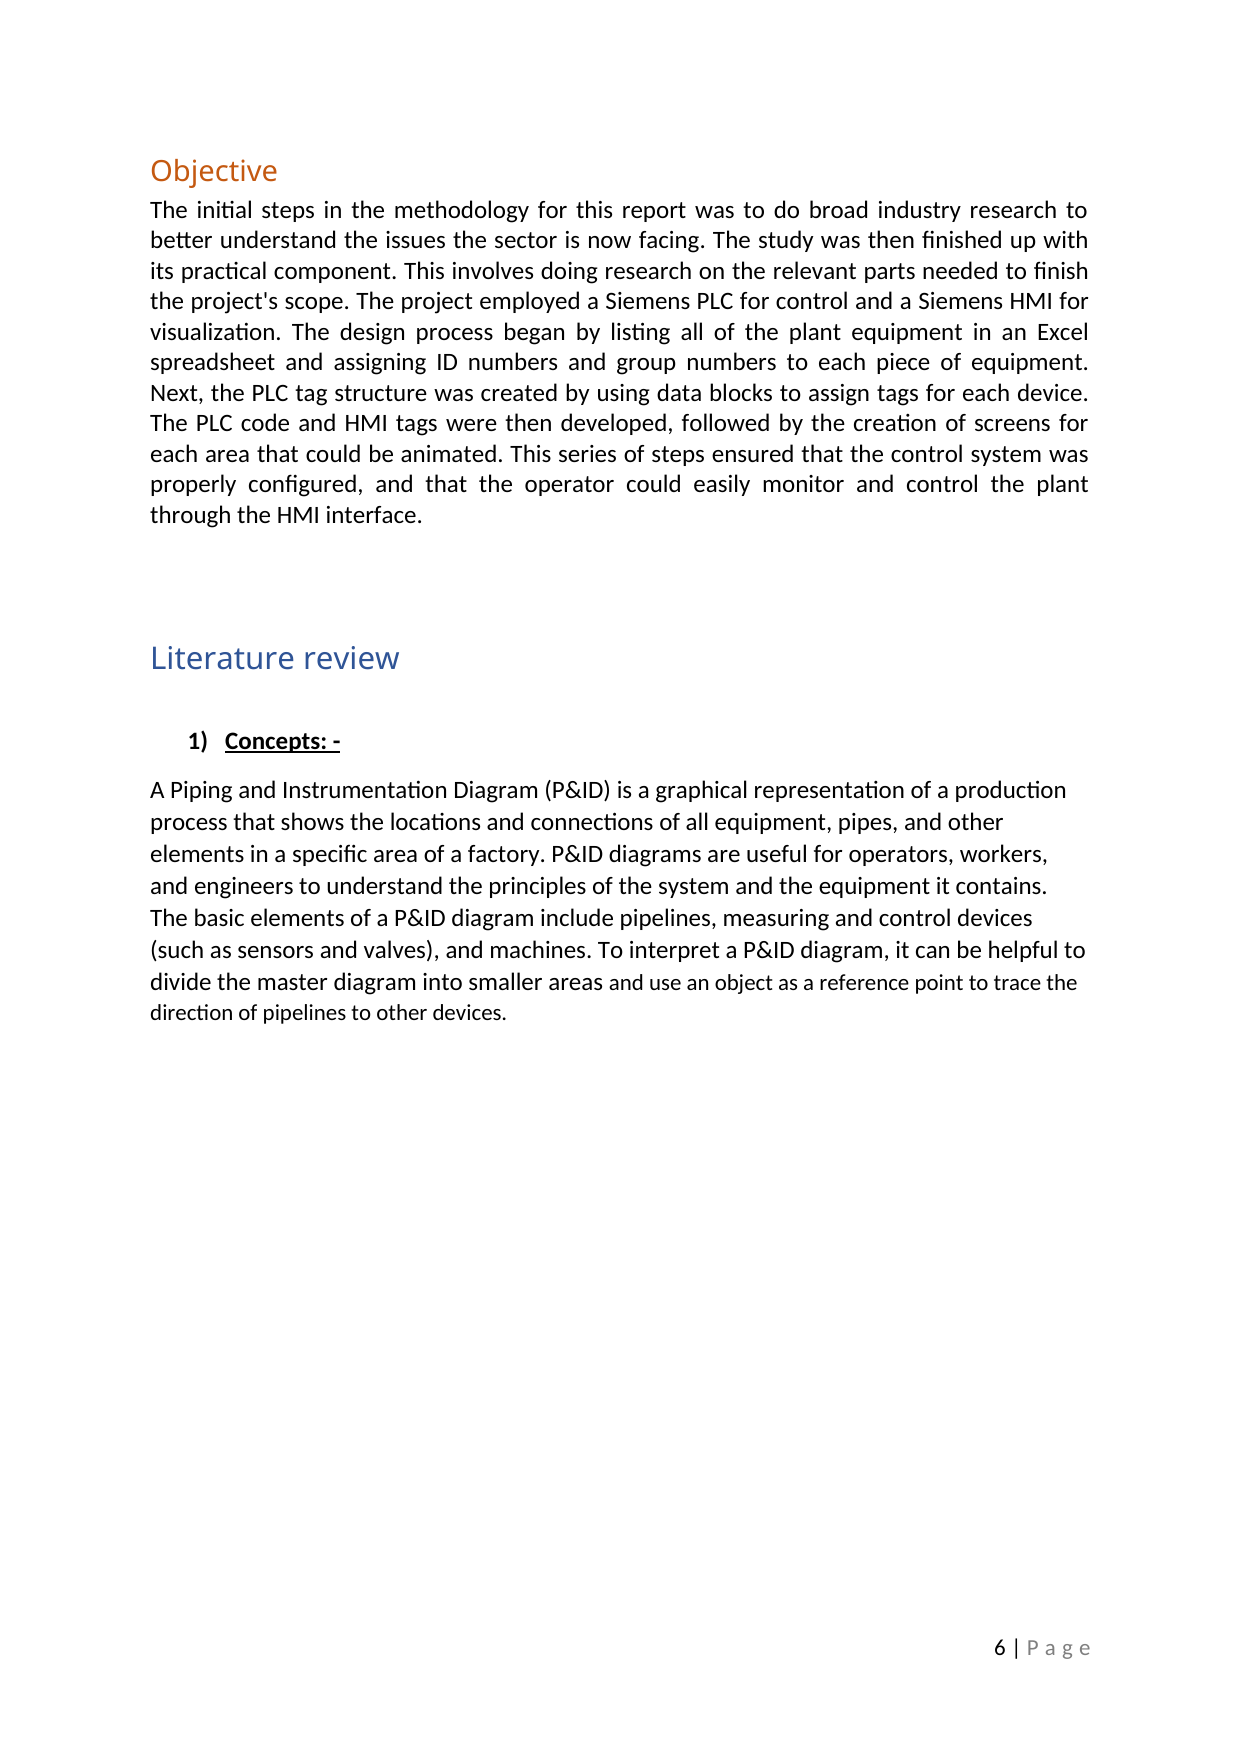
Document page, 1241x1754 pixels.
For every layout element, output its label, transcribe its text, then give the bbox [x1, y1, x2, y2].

subtitle Literature review [150, 636, 1090, 679]
list Concepts: - [187, 725, 1090, 755]
text A Piping and Instrumentation Diagram (P&ID) is a graphical representation of a production process that shows the locations and connections of all equipment, pipes, and other elements in a specific area of a factory. P&ID diagrams are useful for operators, workers, and engineers to understand the principles of the system and the equipment it contains. The basic elements of a P&ID diagram include pipelines, measuring and control devices (such as sensors and valves), and machines. To interpret a P&ID diagram, it can be helpful to divide the master diagram into smaller areas and use an object as a reference point to trace the direction of pipelines to other devices. [150, 774, 1090, 1026]
subtitle Objective [150, 150, 1090, 190]
subtitle The initial steps in the methodology for this report was to do broad industry research to better understand the issues the sector is now facing. The study was then finished up with its practical component. This involves doing research on the relevant parts needed to finish the project's scope. The project employed a Siemens PLC for control and a Siemens HMI for visualization. The design process began by listing all of the plant equipment in an Excel spreadsheet and assigning ID numbers and group numbers to each piece of equipment. Next, the PLC tag structure was created by using data blocks to assign tags for each device. The PLC code and HMI tags were then developed, followed by the creation of screens for each area that could be animated. This series of steps ensured that the control system was properly configured, and that the operator could easily monitor and control the plant through the HMI interface. [150, 194, 1090, 529]
